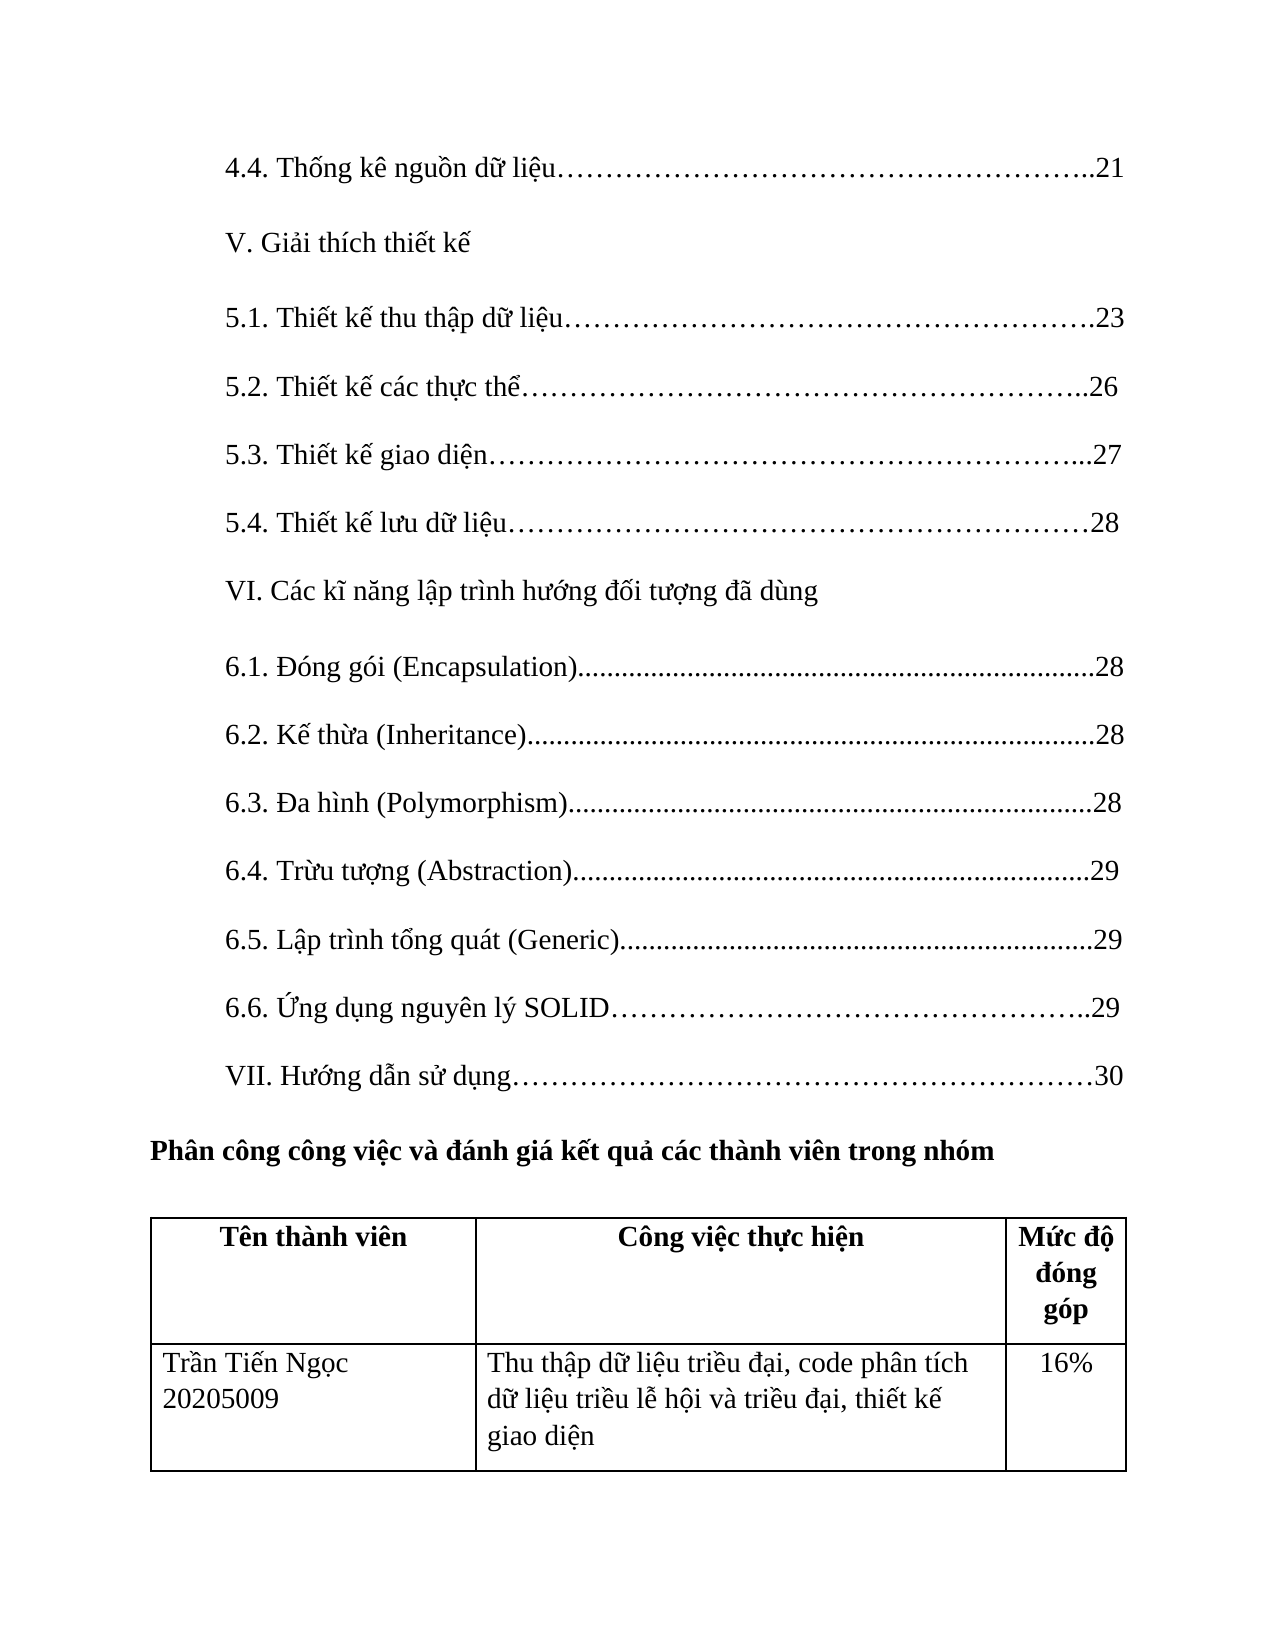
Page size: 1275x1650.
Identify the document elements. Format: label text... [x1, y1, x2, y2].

text 5.2. Thiết kế các thực thể…………………………………………………..26 [225, 369, 1125, 402]
text V. Giải thích thiết kế [225, 225, 1125, 259]
table_cell Thu thập dữ liệu triều đại, code phân tích dữ liệu triều lễ hội và triều đại, thiết kế giao diện [477, 1345, 1005, 1470]
text 6.3. Đa hình (Polymorphism)........................................................................28 [150, 785, 1125, 819]
text 6.2. Kế thừa (Inheritance)..............................................................................28 [225, 717, 1125, 751]
text 6.6. Ứng dụng nguyên lý SOLID…………………………………………..29 [225, 990, 1125, 1023]
table_header Tên thành viên [152, 1219, 475, 1343]
text 6.4. Trừu tượng (Abstraction).......................................................................29 [225, 853, 1125, 887]
table_cell Trần Tiến Ngọc 20205009 [152, 1345, 475, 1470]
text VII. Hướng dẫn sử dụng……………………………………………………30 [225, 1058, 1125, 1092]
table_cell 16% [1007, 1345, 1125, 1470]
text 4.4. Thống kê nguồn dữ liệu………………………………………………..21 [225, 150, 1125, 183]
text 5.1. Thiết kế thu thập dữ liệu……………………………………………….23 [225, 301, 1125, 334]
table_header Mức độ đóng góp [1007, 1219, 1125, 1343]
text 6.1. Đóng gói (Encapsulation).......................................................................28 [150, 649, 1125, 682]
table_header Công việc thực hiện [477, 1219, 1005, 1343]
text VI. Các kĩ năng lập trình hướng đối tượng đã dùng [225, 573, 1125, 607]
text 5.4. Thiết kế lưu dữ liệu……………………………………………………28 [225, 505, 1125, 539]
text 5.3. Thiết kế giao diện……………………………………………………...27 [225, 437, 1125, 471]
text 6.5. Lập trình tổng quát (Generic).................................................................29 [225, 922, 1125, 955]
subtitle Phân công công việc và đánh giá kết quả các thành viên trong nhóm [150, 1133, 1125, 1167]
